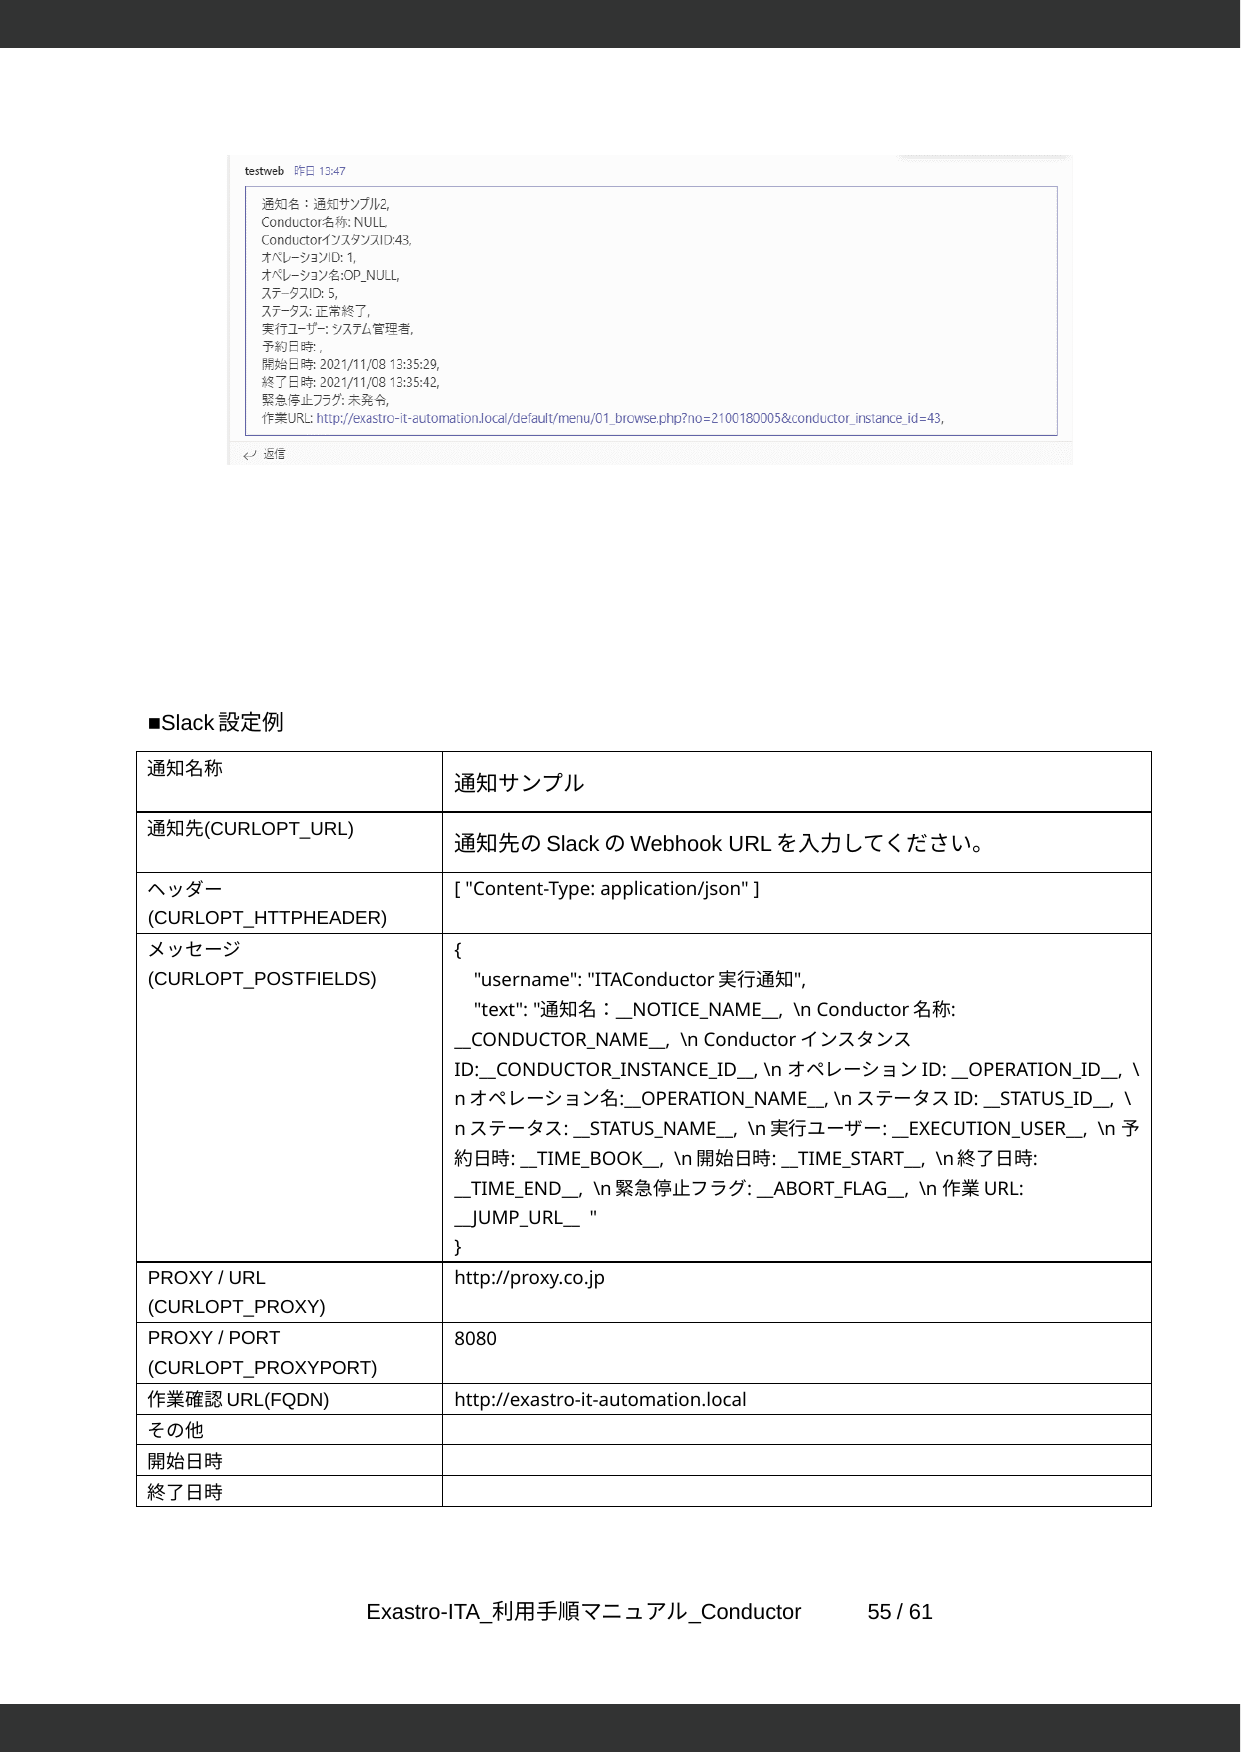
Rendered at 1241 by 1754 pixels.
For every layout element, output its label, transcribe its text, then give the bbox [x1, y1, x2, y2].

table_cell { "username": "ITAConductor実行通知", "text": "通知名：__NOTICE_NAME__, \n Conductor名称: __CONDUCTOR_NAME__, \n ConductorインスタンスID:__CONDUCTOR_INSTANCE_ID__, \n オペレーションID: __OPERATION_ID__, \nオペレーション名:__OPERATION_NAME__, \nステータスID: __STATUS_ID__, \nステータス: __STATUS_NAME__, \n実行ユーザー: __EXECUTION_USER__, \n 予約日時: __TIME_BOOK__, \n開始日時: __TIME_START__, \n終了日時: __TIME_END__, \n緊急停止フラグ: __ABORT_FLAG__, \n 作業URL: __JUMP_URL__ " } [443, 934, 1151, 1261]
table_cell メッセージ(CURLOPT_POSTFIELDS) [137, 934, 442, 1261]
table_cell http://proxy.co.jp [443, 1263, 1151, 1322]
table_header 通知名称 [137, 752, 442, 811]
table_cell 終了日時 [137, 1476, 442, 1506]
table_cell [443, 1415, 1151, 1444]
table_header 通知サンプル [443, 752, 1151, 811]
table_cell ヘッダー(CURLOPT_HTTPHEADER) [137, 873, 442, 933]
picture [0, 0, 1241, 48]
text ■Slack設定例 [148, 691, 1152, 751]
picture [226, 155, 1073, 465]
table_cell PROXY / PORT (CURLOPT_PROXYPORT) [137, 1323, 442, 1383]
table_cell 通知先のSlackのWebhook URLを入力してください。 [443, 813, 1151, 872]
picture [0, 1704, 1241, 1752]
table_cell [443, 1445, 1151, 1475]
table_cell http://exastro-it-automation.local [443, 1384, 1151, 1413]
table_cell 開始日時 [137, 1445, 442, 1475]
table_cell PROXY / URL (CURLOPT_PROXY) [137, 1263, 442, 1322]
table_cell その他 [137, 1415, 442, 1444]
table_cell 通知先(CURLOPT_URL) [137, 813, 442, 872]
table_cell [ "Content-Type: application/json" ] [443, 873, 1151, 933]
table_cell 8080 [443, 1323, 1151, 1383]
table_cell 作業確認URL(FQDN) [137, 1384, 442, 1413]
table_cell [443, 1476, 1151, 1506]
